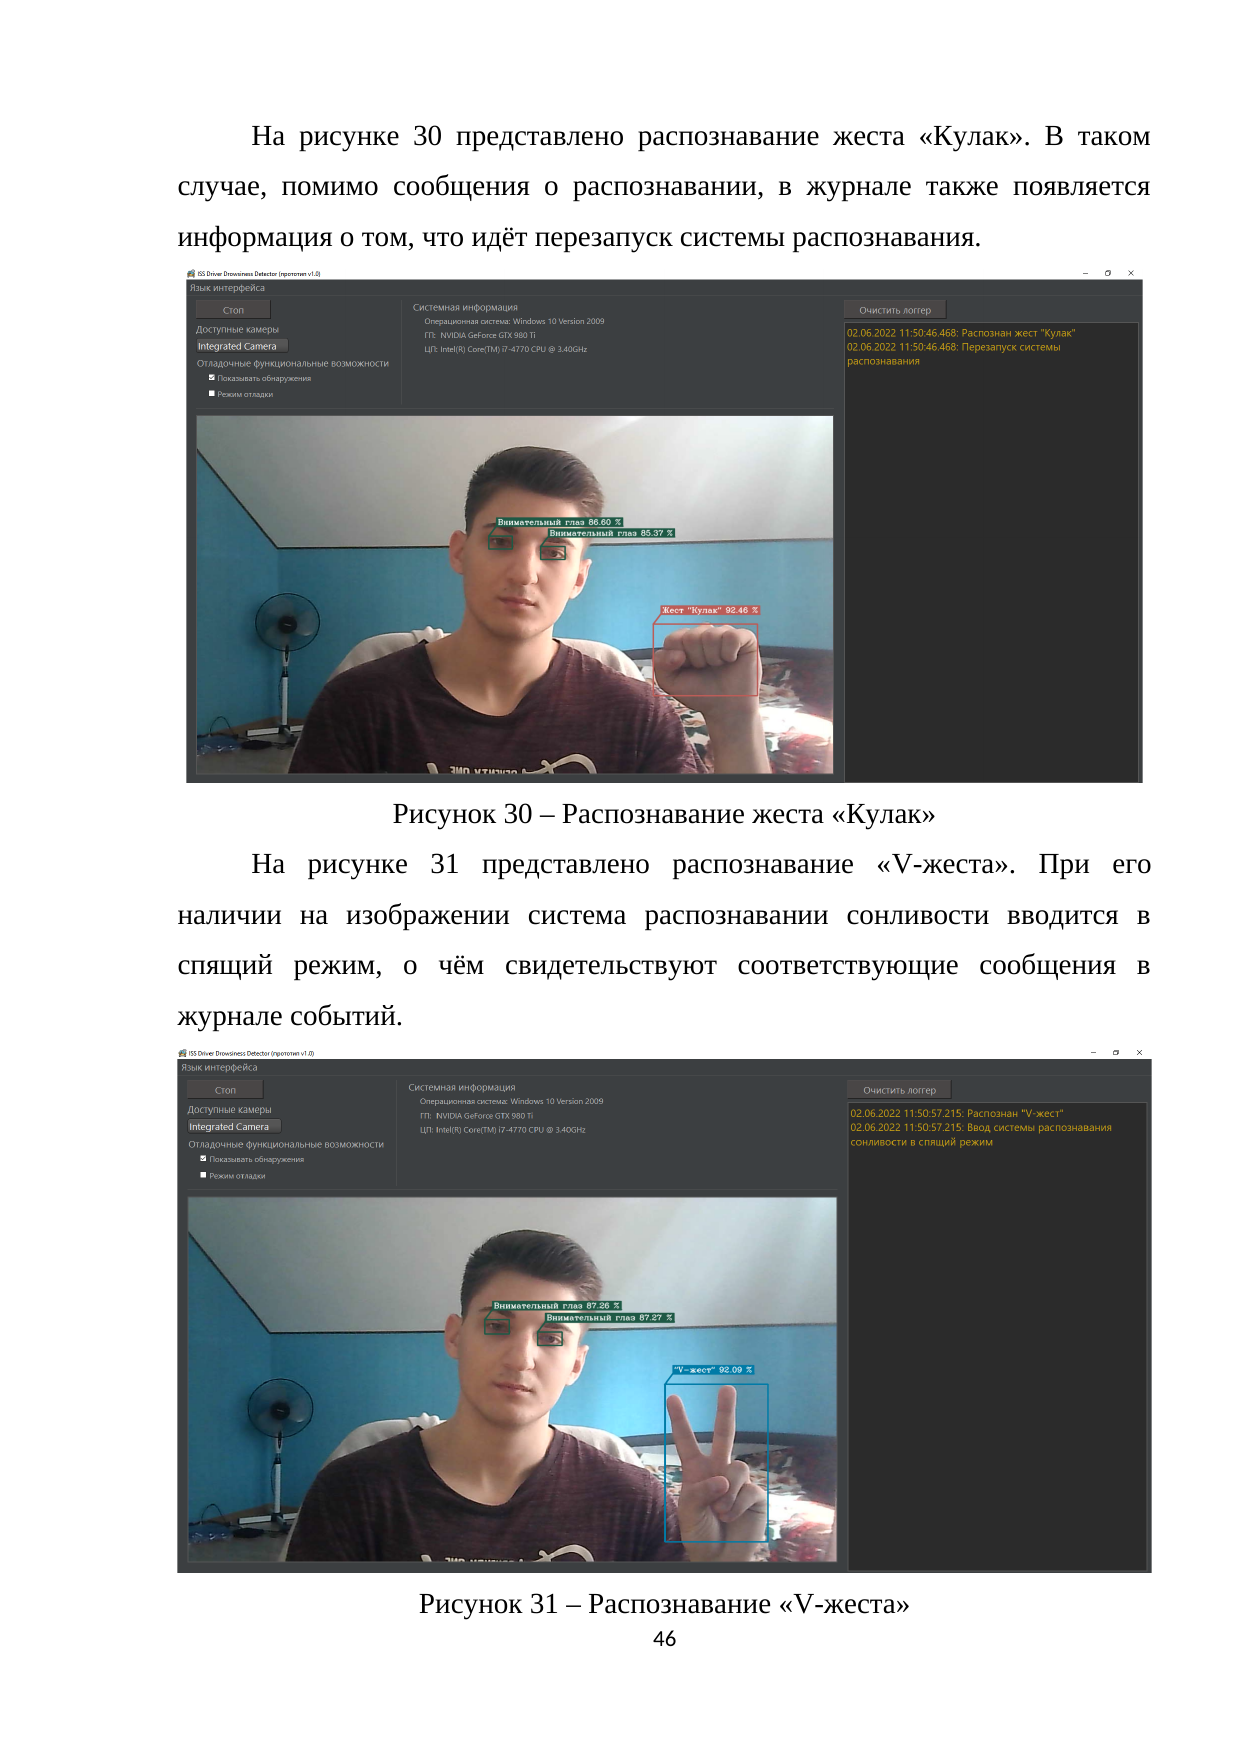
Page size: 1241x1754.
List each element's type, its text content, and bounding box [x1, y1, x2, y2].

text На рисунке 30 представлено распознавание жеста «Кулак». В таком случае, помимо сообщения о распознавании, в журнале также появляется информация о том, что идёт перезапуск системы распознавания. [177, 118, 1152, 252]
picture [186, 269, 1143, 783]
picture [177, 1047, 1152, 1573]
text На рисунке 31 представлено распознавание «V-жеста». При его наличии на изображении система распознавании сонливости вводится в спящий режим, о чём свидетельствуют соответствующие сообщения в журнале событий. [177, 847, 1152, 1031]
text Рисунок 31 – Распознавание «V-жеста» [177, 1586, 1152, 1620]
text Рисунок 30 – Распознавание жеста «Кулак» [177, 796, 1152, 830]
